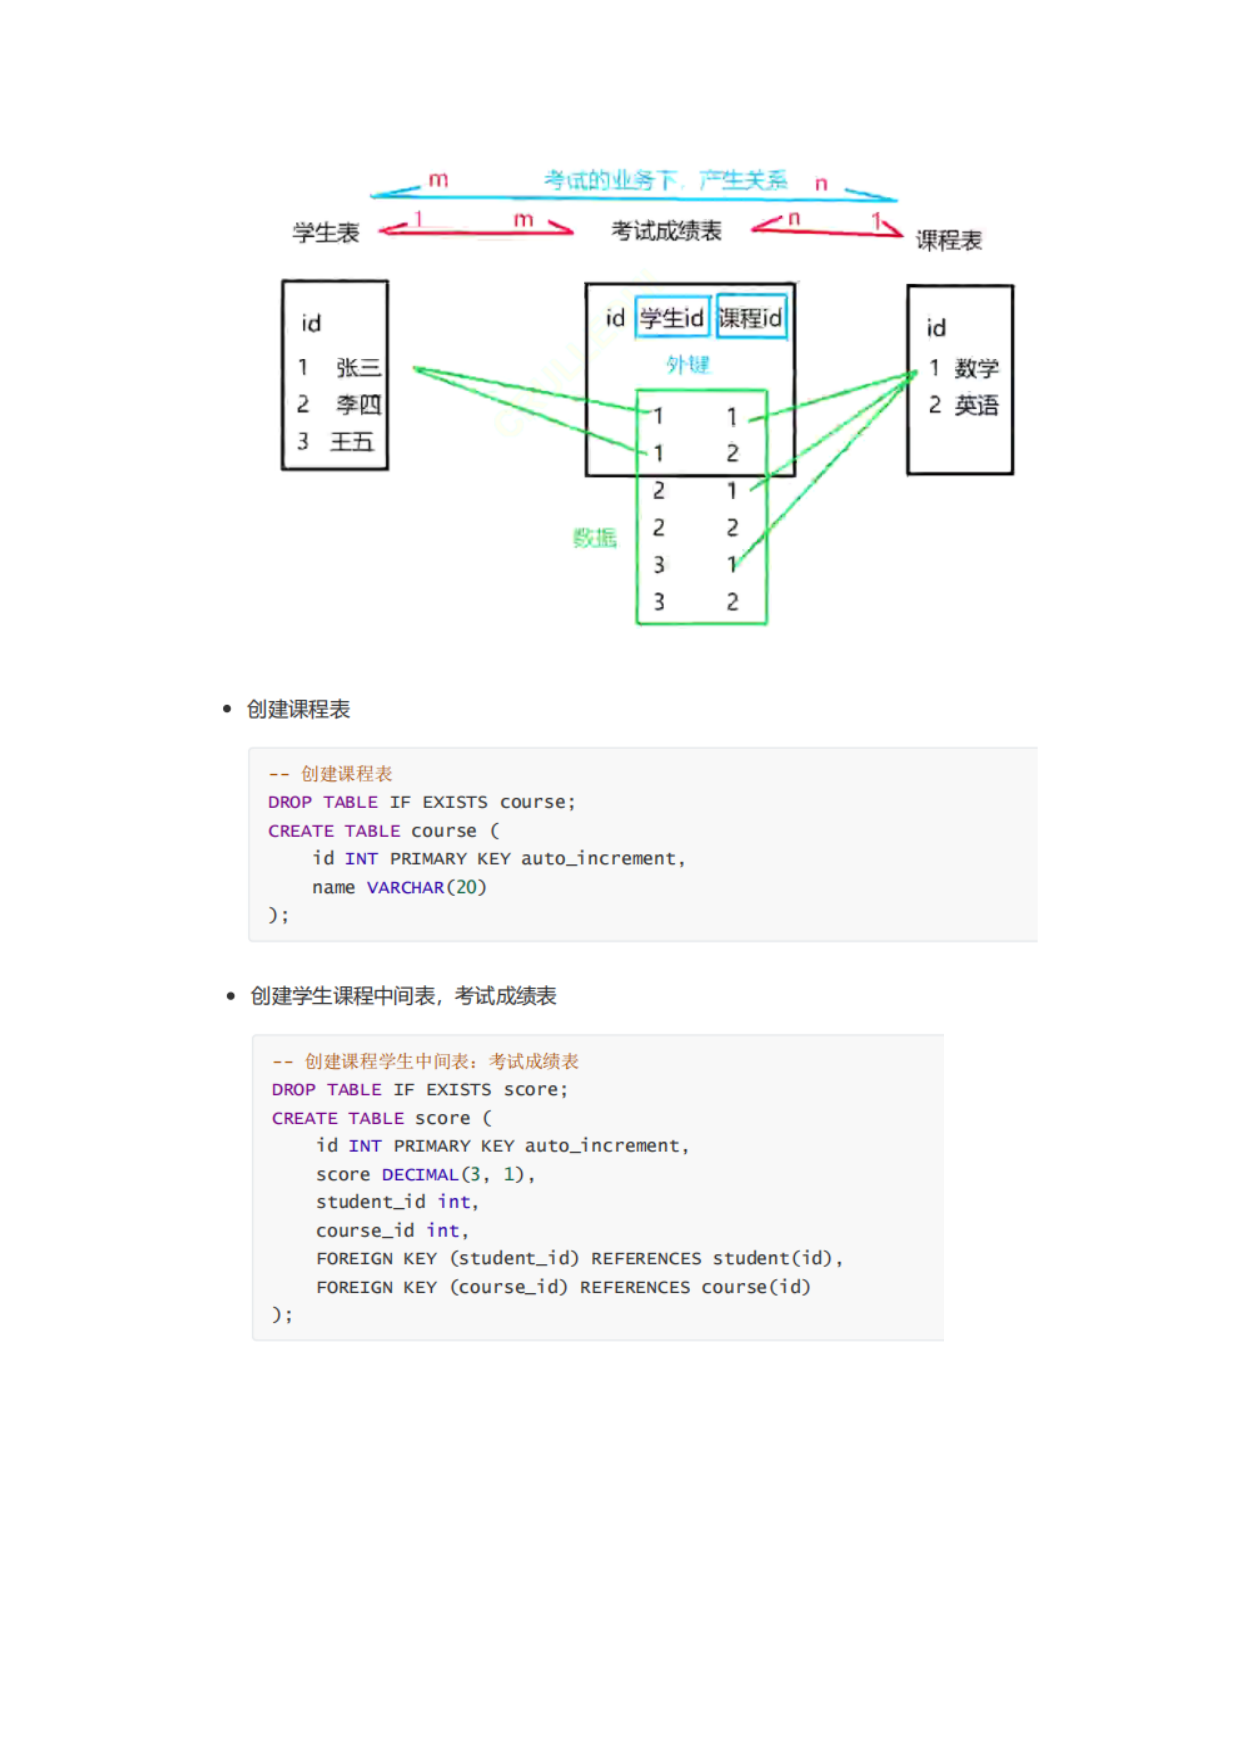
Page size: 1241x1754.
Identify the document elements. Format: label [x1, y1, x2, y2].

picture [187, 162, 1053, 663]
picture [187, 974, 944, 1347]
picture [187, 682, 1038, 945]
